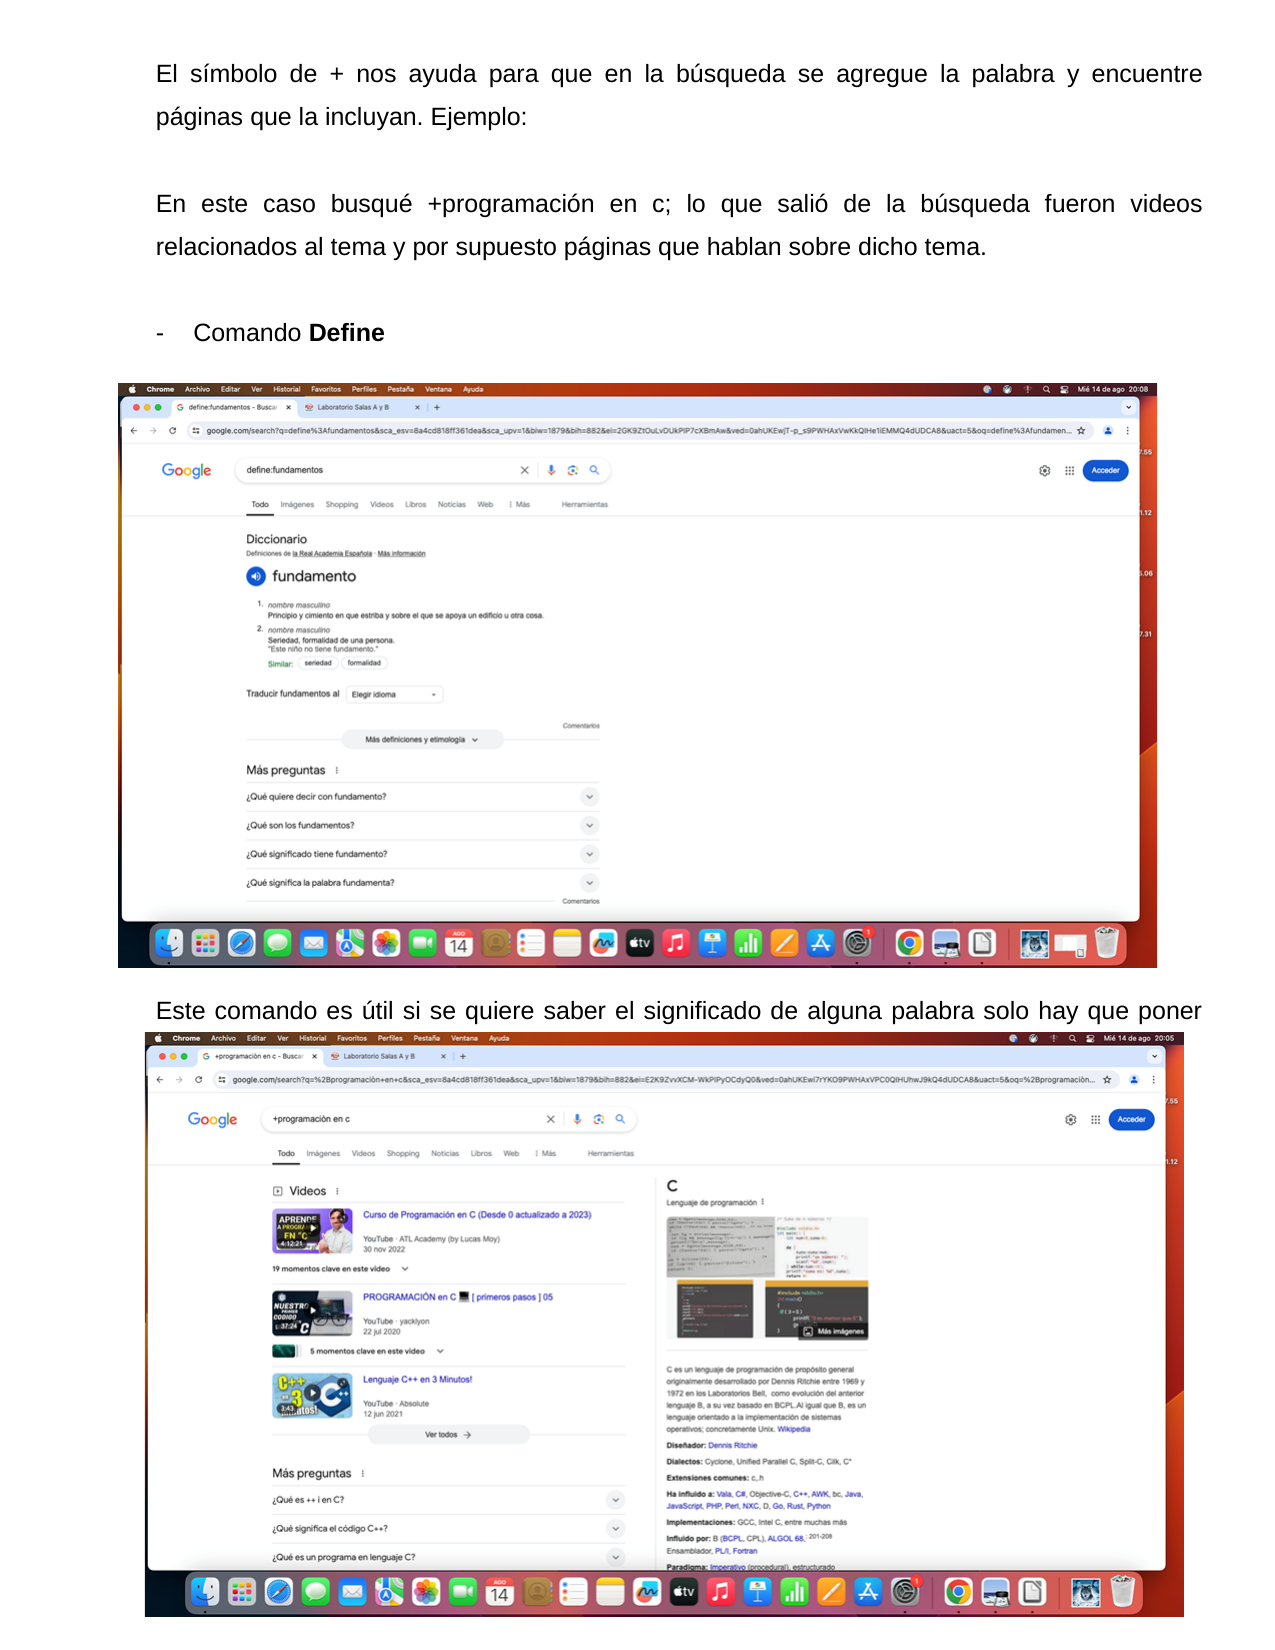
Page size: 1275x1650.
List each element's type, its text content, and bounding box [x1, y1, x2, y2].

text El símbolo de + nos ayuda para que en la búsqueda se agregue la palabra y encuentre páginas que la incluyan. Ejemplo: [156, 59, 1205, 131]
picture [118, 383, 1158, 968]
text En este caso busqué +programación en c; lo que salió de la búsqueda fueron videos relacionados al tema y por supuesto páginas que hablan sobre dicho tema. [156, 188, 1205, 260]
list Comando Define [156, 318, 1205, 347]
picture [144, 1032, 1184, 1617]
